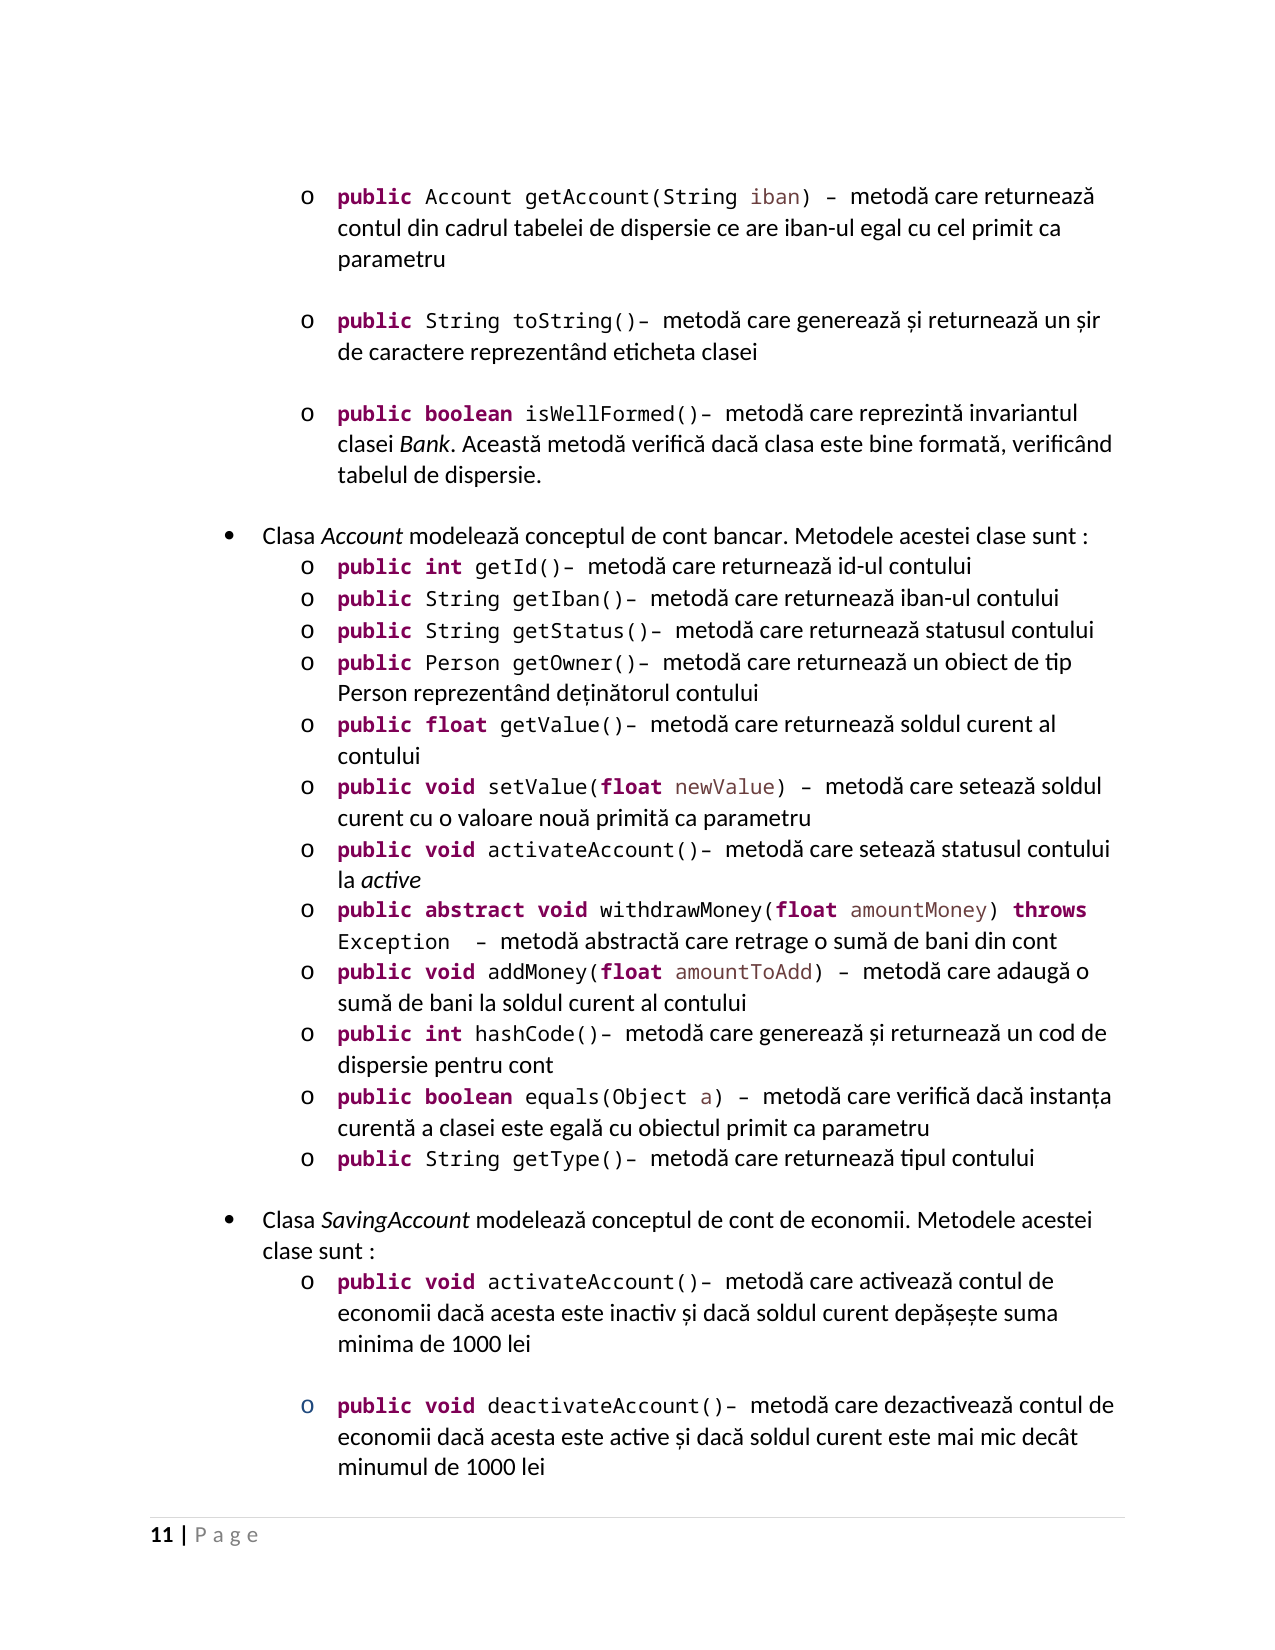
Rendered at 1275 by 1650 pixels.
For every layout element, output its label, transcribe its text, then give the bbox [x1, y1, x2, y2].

list public void activateAccount()– metodă care activează contul de economii dacă acesta este inactiv și dacă soldul curent depășește suma minima de 1000 lei [300, 1266, 1125, 1358]
list public float getValue()– metodă care returnează soldul curent al contului [300, 708, 1125, 770]
list public String getStatus()– metodă care returnează statusul contului [300, 614, 1125, 646]
list public String getIban()– metodă care returnează iban-ul contului [300, 582, 1125, 614]
list public boolean isWellFormed()– metodă care reprezintă invariantul clasei Bank. Această metodă verifică dacă clasa este bine formată, verificând tabelul de dispersie. [300, 397, 1125, 489]
list public Account getAccount(String iban) – metodă care returnează contul din cadrul tabelei de dispersie ce are iban-ul egal cu cel primit ca parametru [300, 181, 1125, 273]
list public boolean equals(Object a) – metodă care verifică dacă instanța curentă a clasei este egală cu obiectul primit ca parametru [300, 1080, 1125, 1142]
list public void activateAccount()– metodă care setează statusul contului la active [300, 833, 1125, 895]
list public void setValue(float newValue) – metodă care setează soldul curent cu o valoare nouă primită ca parametru [300, 770, 1125, 833]
list Clasa Account modelează conceptul de cont bancar. Metodele acestei clase sunt : [225, 520, 1125, 551]
list public String getType()– metodă care returnează tipul contului [300, 1142, 1125, 1174]
list public Person getOwner()– metodă care returnează un obiect de tip Person reprezentând deținătorul contului [300, 646, 1125, 708]
list public int hashCode()– metodă care generează și returnează un cod de dispersie pentru cont [300, 1018, 1125, 1080]
list Clasa SavingAccount modelează conceptul de cont de economii. Metodele acestei clase sunt : [225, 1204, 1125, 1266]
list public void deactivateAccount()– metodă care dezactivează contul de economii dacă acesta este active și dacă soldul curent este mai mic decât minumul de 1000 lei [300, 1389, 1125, 1482]
list public String toString()– metodă care generează și returnează un șir de caractere reprezentând eticheta clasei [300, 304, 1125, 366]
list public abstract void withdrawMoney(float amountMoney) throws Exception – metodă abstractă care retrage o sumă de bani din cont [300, 895, 1125, 955]
list public void addMoney(float amountToAdd) – metodă care adaugă o sumă de bani la soldul curent al contului [300, 955, 1125, 1018]
list public int getId()– metodă care returnează id-ul contului [300, 551, 1125, 582]
